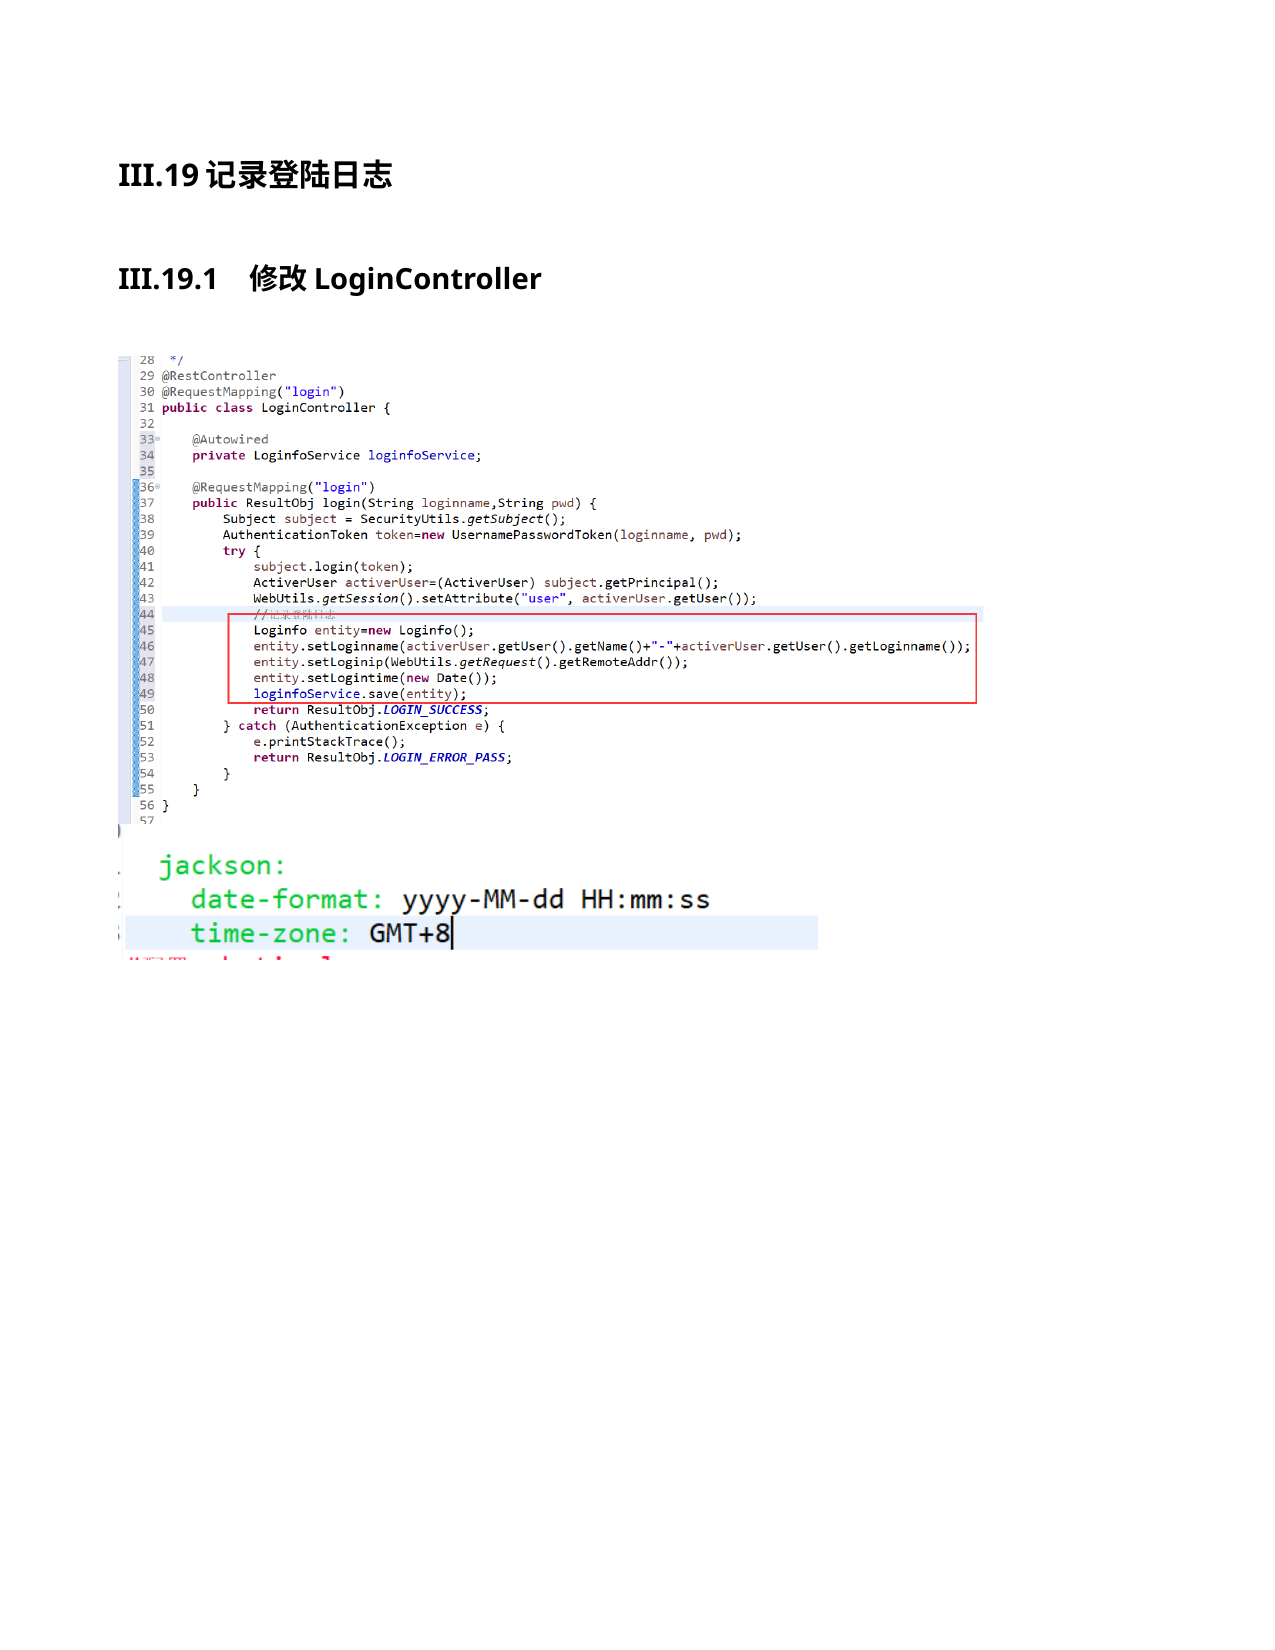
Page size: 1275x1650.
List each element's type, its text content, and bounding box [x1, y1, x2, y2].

subtitle 修改LoginController [118, 256, 1157, 298]
picture [118, 356, 984, 960]
subtitle 记录登陆日志 [118, 150, 1157, 195]
